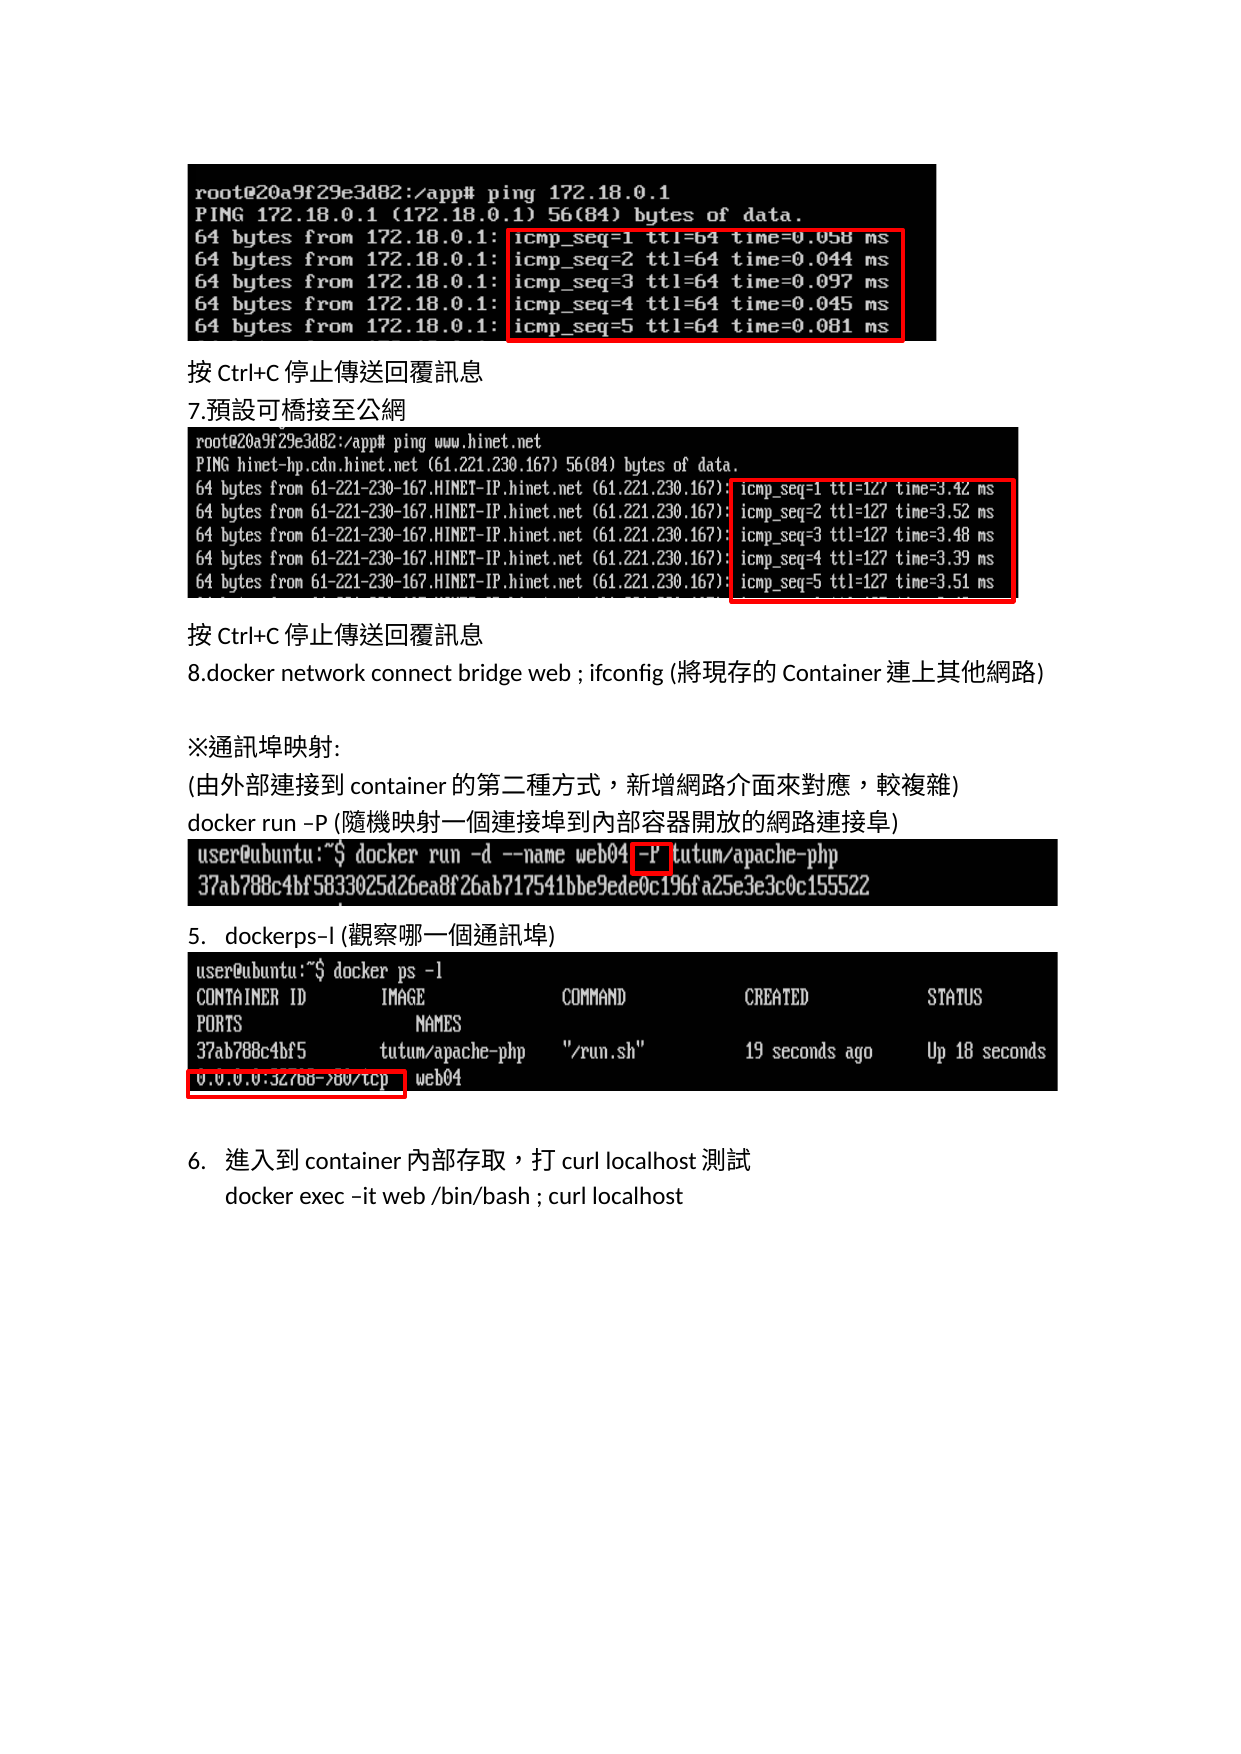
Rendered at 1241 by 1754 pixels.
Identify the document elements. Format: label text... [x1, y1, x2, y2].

text 8.docker network connect bridge web ; ifconfig (將現存的Container連上其他網路) [187, 652, 1053, 689]
text 按Ctrl+C停止傳送回覆訊息 [187, 614, 1053, 652]
text (由外部連接到container的第二種方式，新增網路介面來對應，較複雜) [187, 764, 1053, 802]
picture [187, 164, 937, 341]
list 進入到container內部存取，打curl localhost測試 [187, 1139, 1053, 1177]
picture [187, 839, 1058, 906]
list docker exec –it web /bin/bash ; curl localhost [225, 1177, 1053, 1214]
list dockerps–l (觀察哪一個通訊埠) [187, 914, 1053, 952]
picture [187, 427, 1019, 598]
text ※通訊埠映射: [187, 727, 1053, 764]
picture [733, 482, 1011, 598]
text 7.預設可橋接至公網 [187, 389, 1053, 427]
picture [190, 1074, 403, 1091]
picture [510, 232, 901, 338]
picture [187, 952, 1058, 1091]
text 按Ctrl+C停止傳送回覆訊息 [187, 352, 1053, 389]
text docker run –P (隨機映射一個連接埠到內部容器開放的網路連接阜) [187, 802, 1053, 839]
